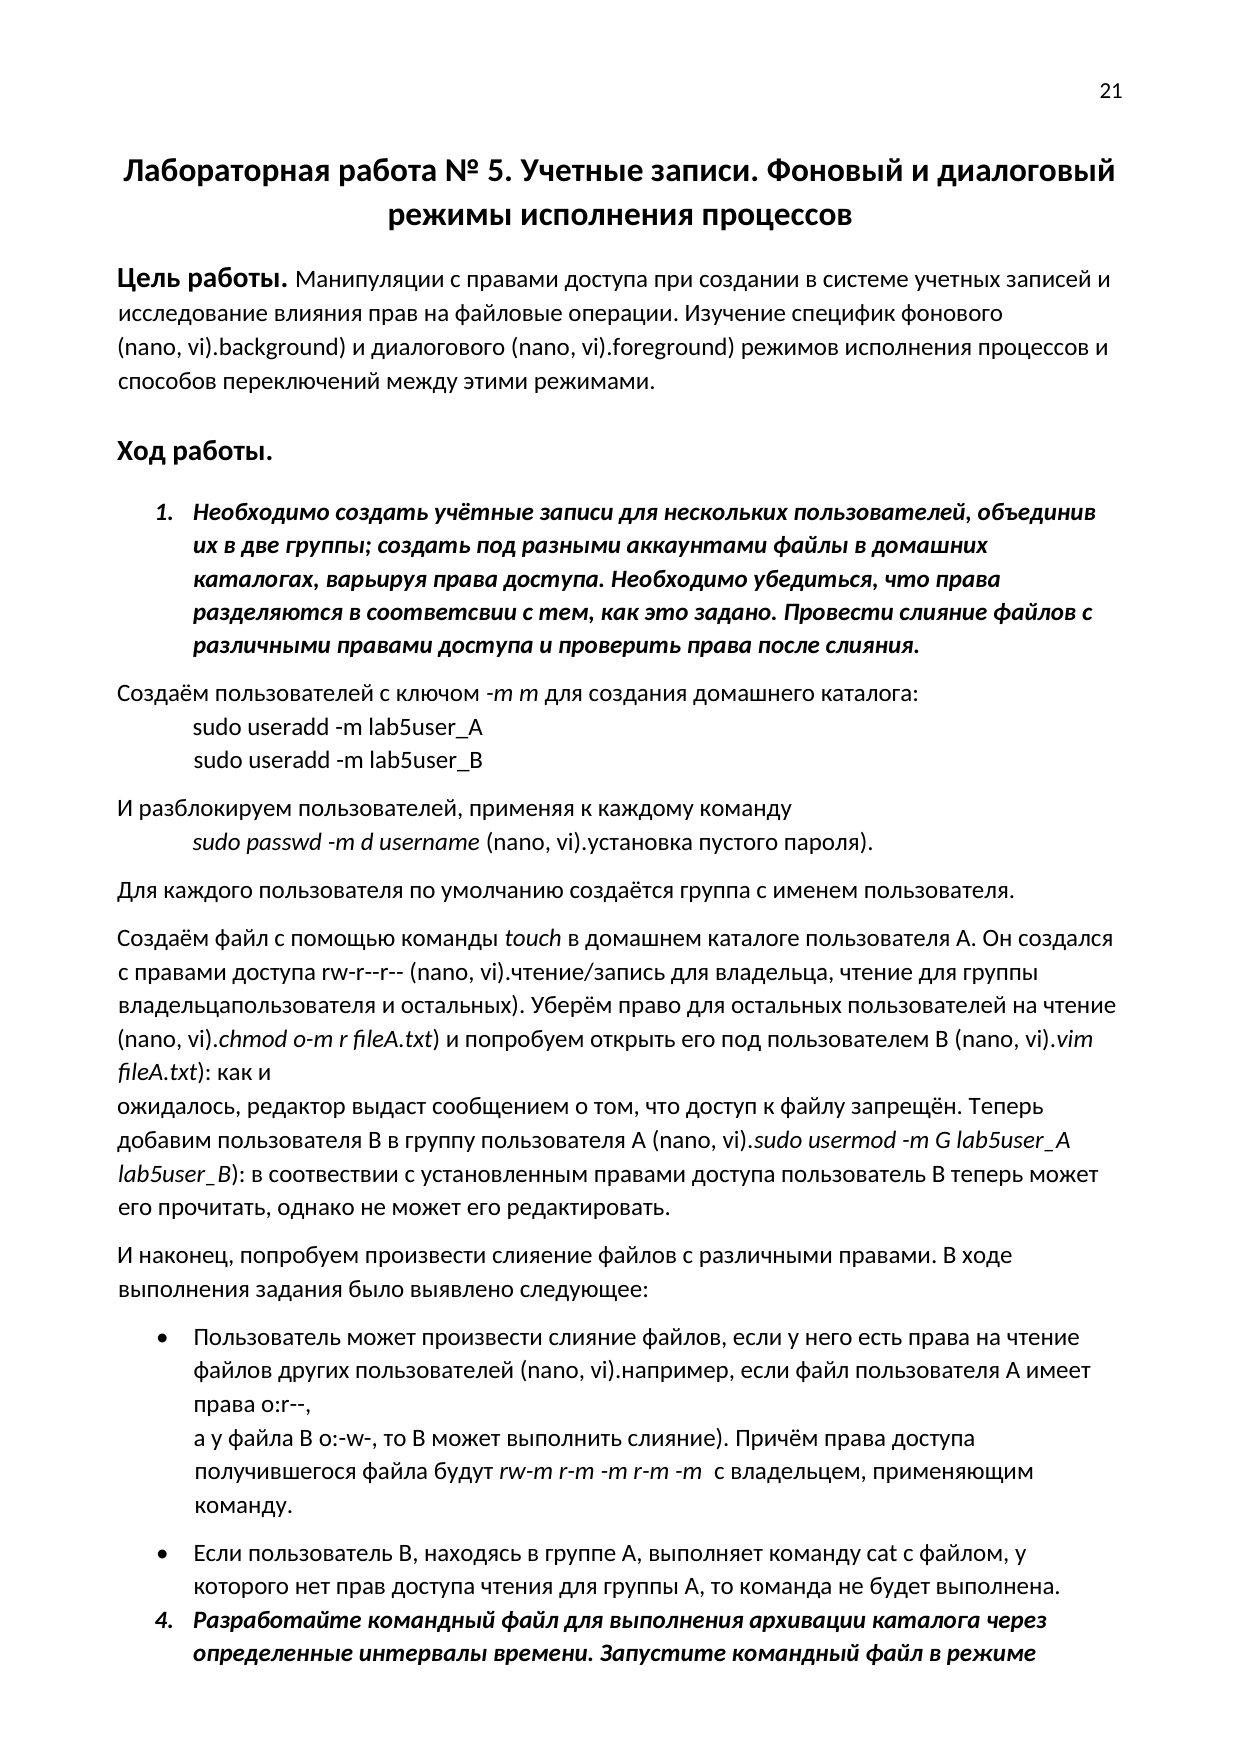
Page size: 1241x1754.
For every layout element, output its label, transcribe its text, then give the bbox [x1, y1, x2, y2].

text Ход работы. [117, 432, 1121, 467]
list Пользователь может произвести слияние файлов, если у него есть права на чтение файлов других пользователей (nano, vi).например, если файл пользователя A имеет права o:r--, [156, 1321, 1121, 1418]
text И разблокируем пользователей, применяя к каждому команду [117, 792, 1121, 823]
text а у файла B o:-w-, то B может выполнить слияние). Причём права доступа получившегося файла будут rw-m r-m -m r-m -m с владельцем, применяющим команду. [193, 1422, 1121, 1519]
text (nano, vi).background) и диалогового (nano, vi).foreground) режимов исполнения процессов и способов переключений между этими режимами. [117, 331, 1121, 395]
text sudo passwd -m d username (nano, vi).установка пустого пароля). [192, 826, 1121, 857]
list Если пользователь B, находясь в группе A, выполняет команду cat с файлом, у которого нет прав доступа чтения для группы A, то команда не будет выполнена. [156, 1537, 1121, 1601]
subtitle Лабораторная работа № 5. Учетные записи. Фоновый и диалоговый режимы исполнения процессов [120, 149, 1119, 234]
text sudo useradd -m lab5user_A sudo useradd -m lab5user_B [192, 711, 526, 775]
text добавим пользователя B в группу пользователя A (nano, vi).sudo usermod -m G lab5user_A lab5user_B): в соотвествии с установленным правами доступа пользователь B теперь может его прочитать, однако не может его редактировать. [117, 1124, 1121, 1222]
text Создаём файл с помощью команды touch в домашнем каталоге пользователя A. Он создался с правами доступа rw-r--r-- (nano, vi).чтение/запись для владельца, чтение для группы владельцапользователя и остальных). Уберём право для остальных пользователей на чтение [117, 922, 1121, 1020]
text Цель работы. Манипуляции с правами доступа при создании в системе учетных записей и исследование влияния прав на файловые операции. Изучение специфик фонового [117, 259, 1121, 328]
text (nano, vi).chmod o-m r fileA.txt) и попробуем открыть его под пользователем B (nano, vi).vim fileA.txt): как и [117, 1023, 1121, 1087]
text 4. Разработайте командный файл для выполнения архивации каталога через определенные интервалы времени. Запустите командный файл в режиме [154, 1604, 1120, 1668]
text Для каждого пользователя по умолчанию создаётся группа с именем пользователя. [117, 874, 1121, 904]
text И наконец, попробуем произвести слияение файлов с различными правами. В ходе выполнения задания было выявлено следующее: [117, 1239, 1121, 1303]
text 1. Необходимо создать учётные записи для нескольких пользователей, объединив их в две группы; создать под разными аккаунтами файлы в домашних каталогах, варьируя права доступа. Необходимо убедиться, что права разделяются в соответсвии с тем, как это задано. Провести слияние файлов с различными правами доступа и проверить права после слияния. [154, 496, 1120, 660]
text Создаём пользователей с ключом -m m для создания домашнего каталога: [117, 677, 1121, 708]
text ожидалось, редактор выдаст сообщением о том, что доступ к файлу запрещён. Теперь [117, 1090, 1121, 1121]
